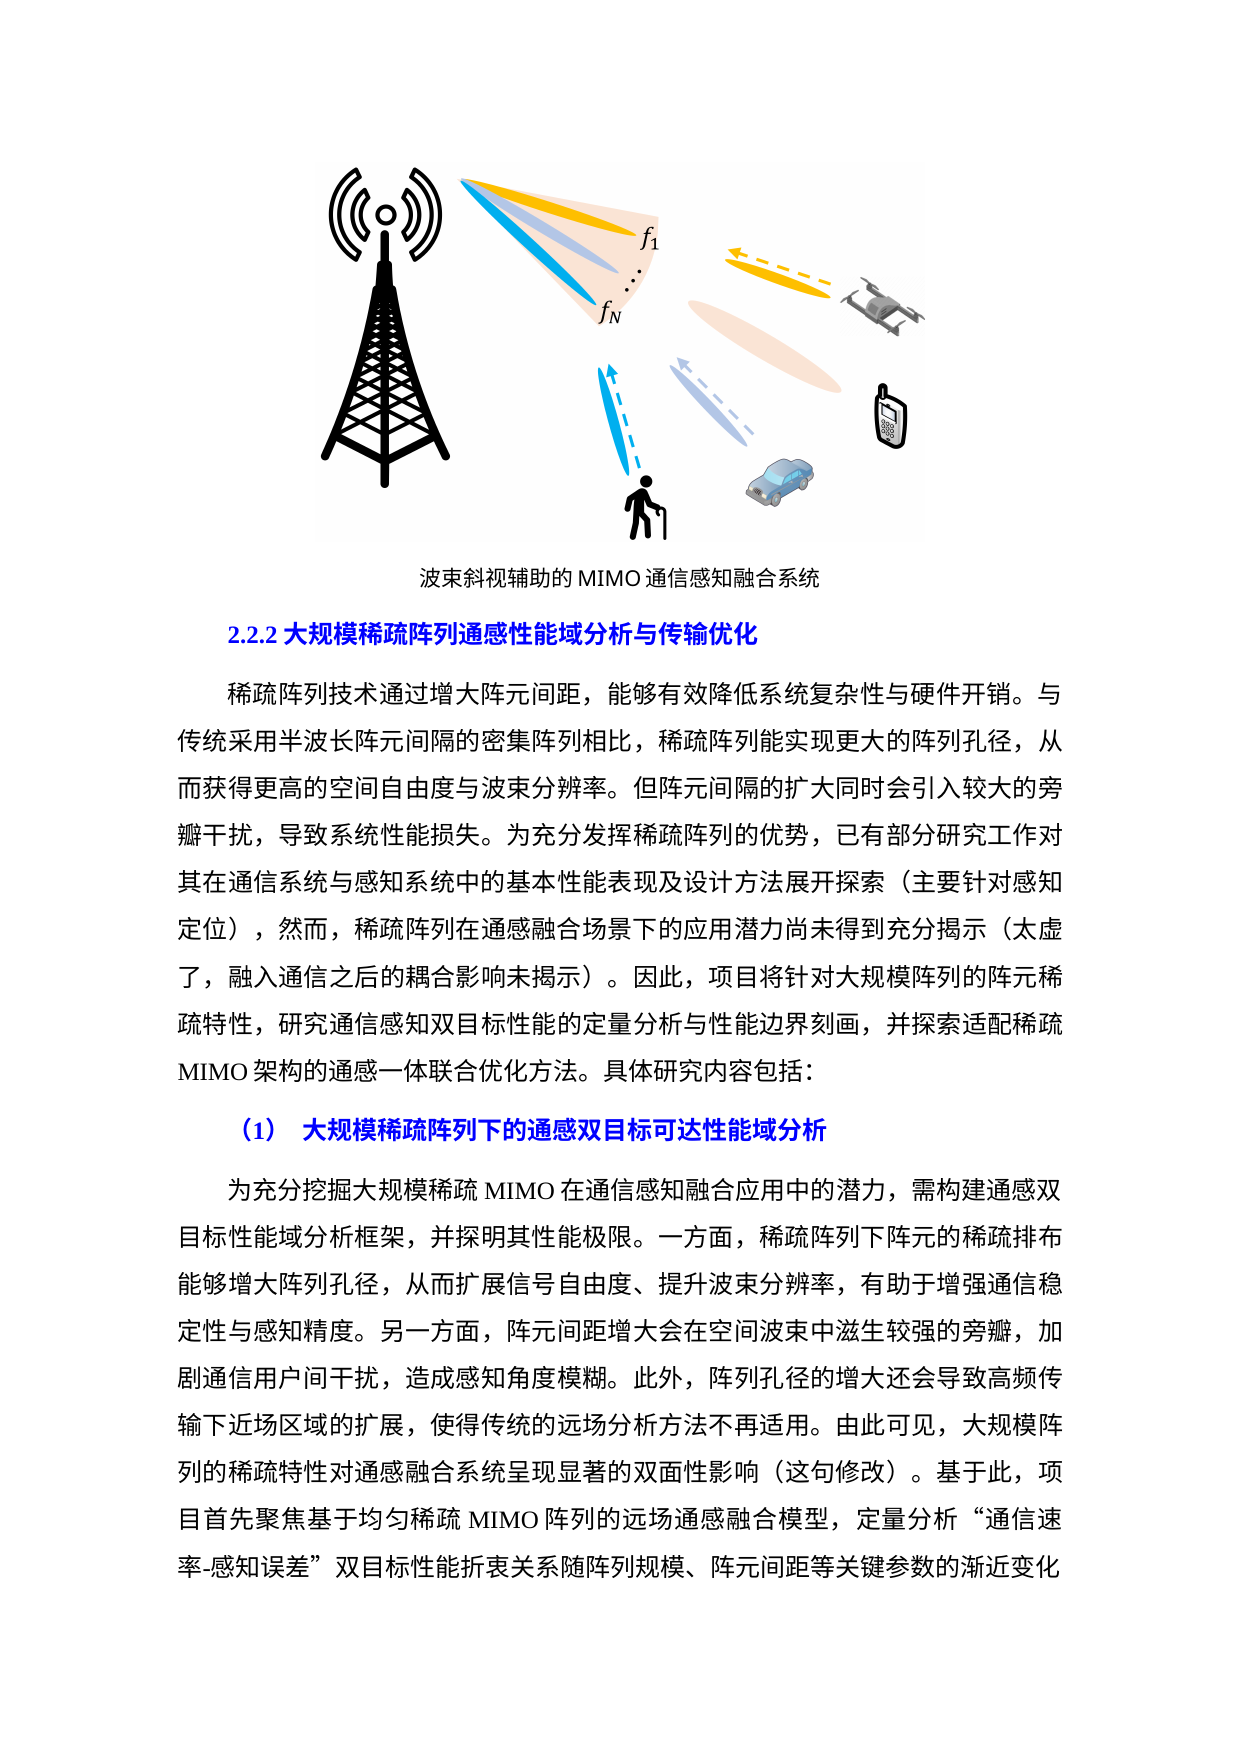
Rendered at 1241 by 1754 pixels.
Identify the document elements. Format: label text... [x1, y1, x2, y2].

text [177, 1170, 1063, 1583]
list 大规模稀疏阵列下的通感双目标可达性能域分析 [227, 1111, 1063, 1147]
text 2.2.2 大规模稀疏阵列通感性能域分析与传输优化 [177, 615, 1063, 651]
picture [314, 162, 926, 542]
text 稀疏阵列技术通过增大阵元间距，能够有效降低系统复杂性与硬件开销。与传统采用半波长阵元间隔的密集阵列相比，稀疏阵列能实现更大的阵列孔径，从而获得更高的空间自由度与波束分辨率。但阵元间隔的扩大同时会引入较大的旁瓣干扰，导致系统性能损失。为充分发挥稀疏阵列的优势，已有部分研究工作对其在通信系统与感知系统中的基本性能表现及设计方法展开探索（主要针对感知定位），然而，稀疏阵列在通感融合场景下的应用潜力尚未得到充分揭示（太虚了，融入通信之后的耦合影响未揭示）。因此，项目将针对大规模阵列的阵元稀疏特性，研究通信感知双目标性能的定量分析与性能边界刻画，并探索适配稀疏MIMO架构的通感一体联合优化方法。具体研究内容包括： [177, 674, 1063, 1087]
text 波束斜视辅助的MIMO通信感知融合系统 [177, 561, 1063, 593]
